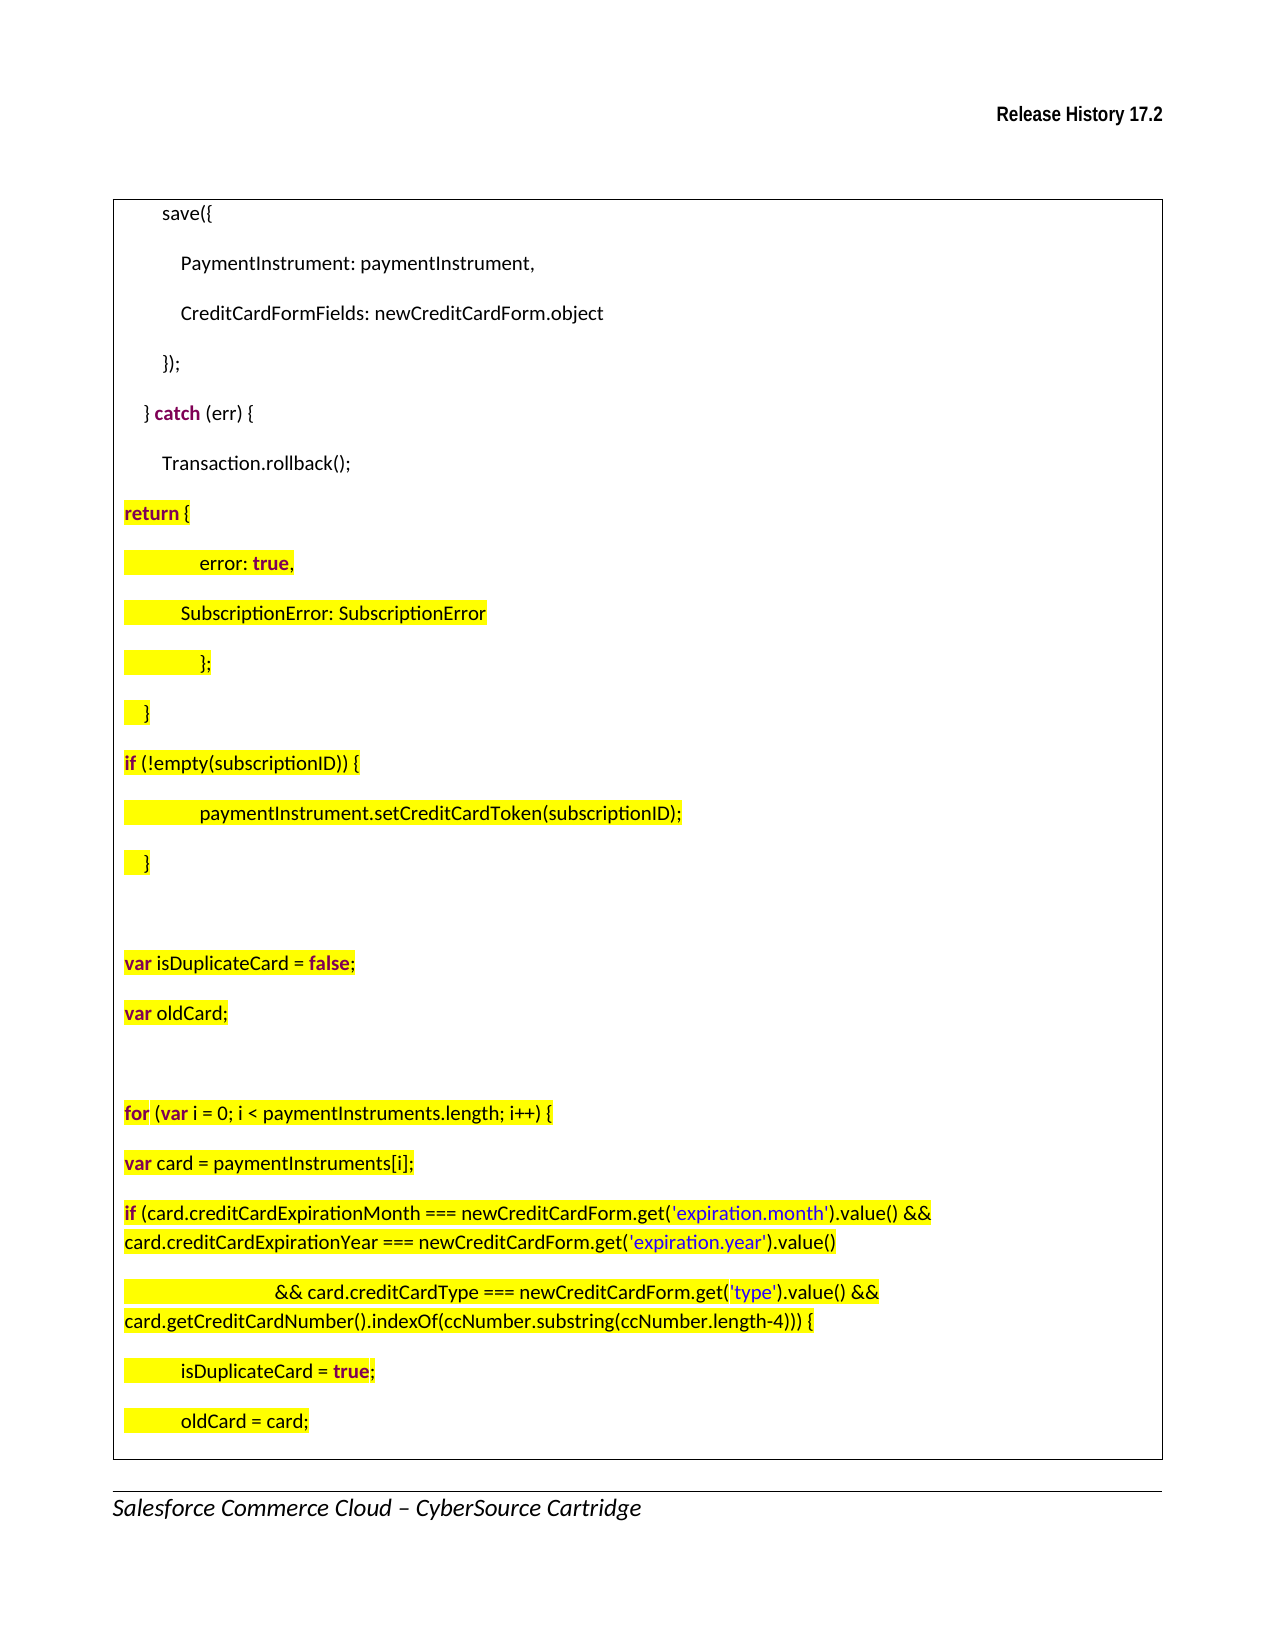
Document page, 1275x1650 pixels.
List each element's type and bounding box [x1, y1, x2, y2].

table_header [114, 200, 1162, 1459]
